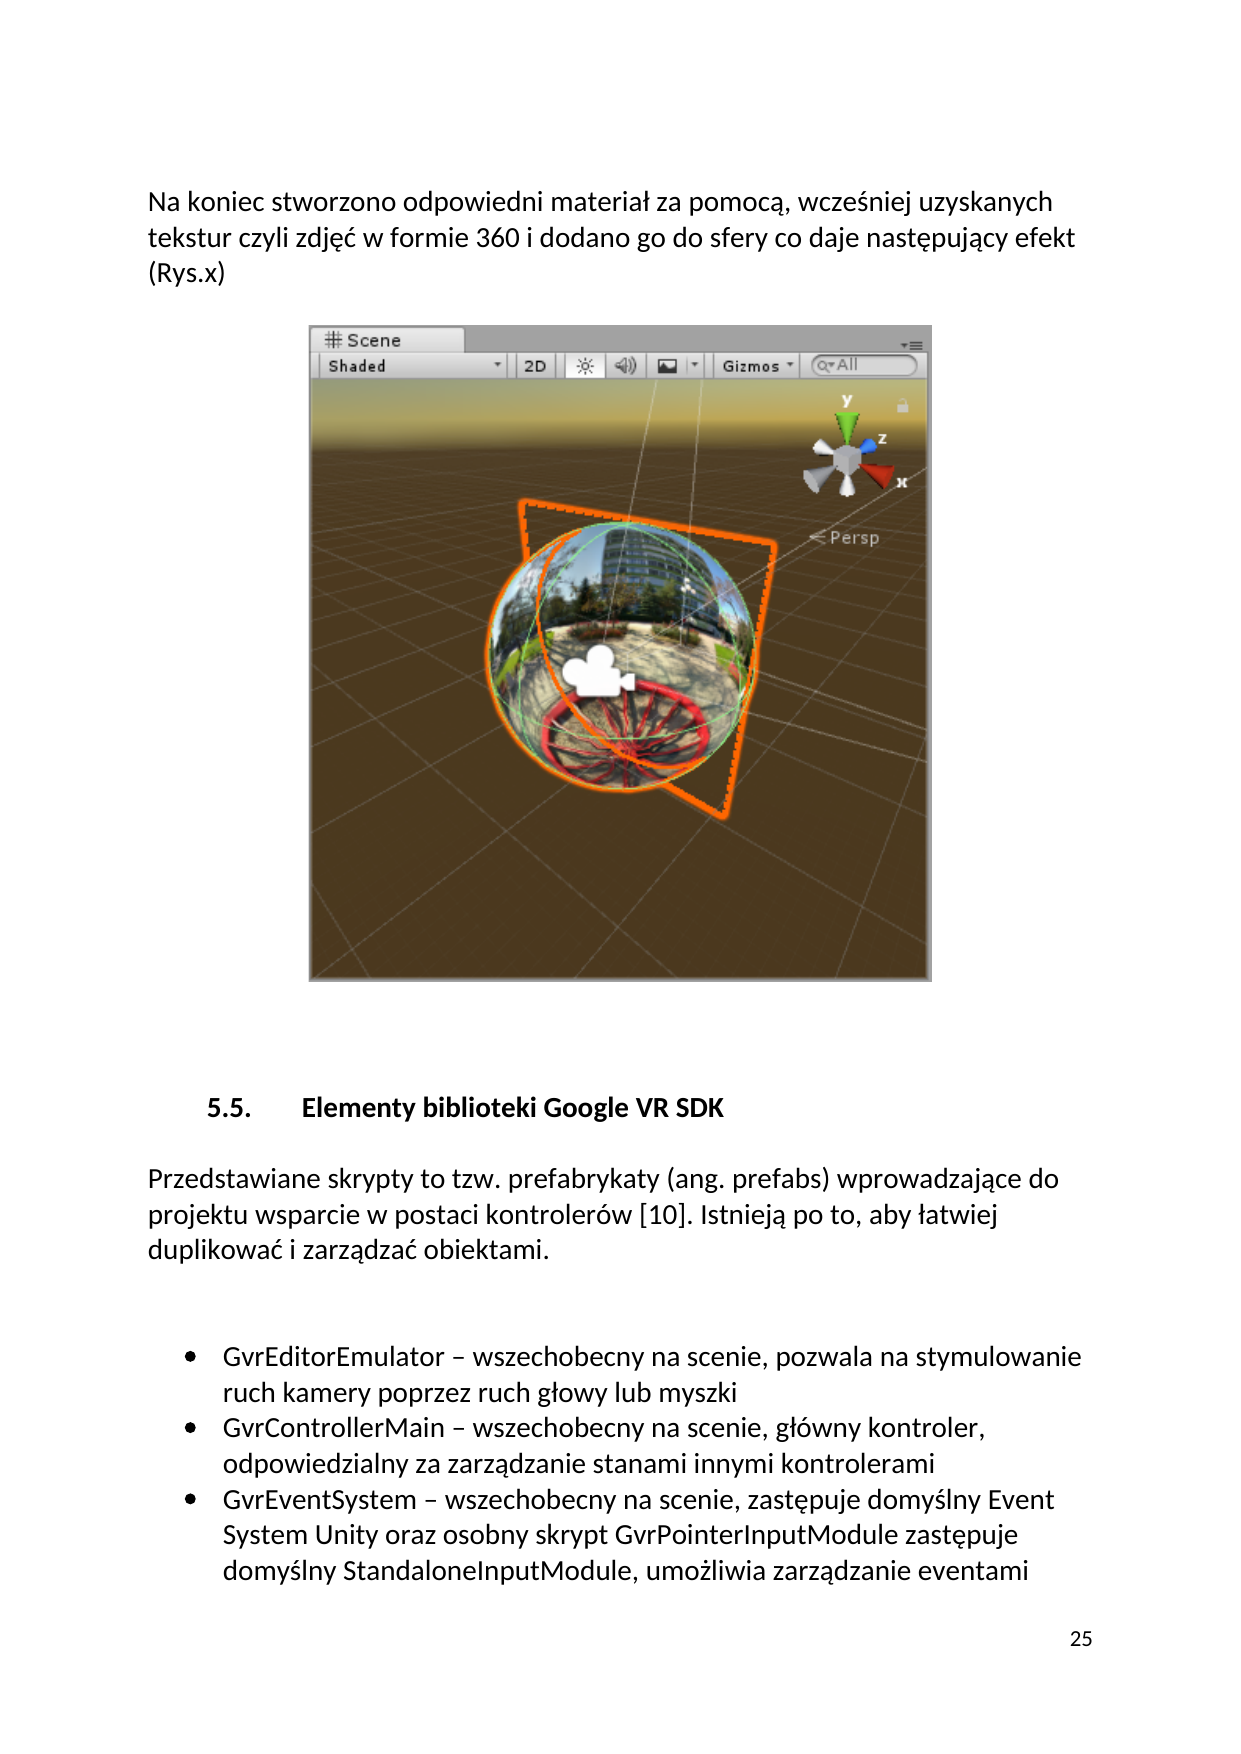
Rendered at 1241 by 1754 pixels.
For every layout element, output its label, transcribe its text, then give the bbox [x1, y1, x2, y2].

text Na koniec stworzono odpowiedni materiał za pomocą, wcześniej uzyskanych tekstur czyli zdjęć w formie 360 i dodano go do sfery co daje następujący efekt (Rys.x) [148, 183, 1093, 290]
list Elementy biblioteki Google VR SDK [207, 1089, 1093, 1124]
picture [308, 325, 932, 982]
list GvrEditorEmulator – wszechobecny na scenie, pozwala na stymulowanie ruch kamery poprzez ruch głowy lub myszki [185, 1338, 1093, 1409]
text Przedstawiane skrypty to tzw. prefabrykaty (ang. prefabs) wprowadzające do projektu wsparcie w postaci kontrolerów [10]. Istnieją po to, aby łatwiej duplikować i zarządzać obiektami. [148, 1160, 1093, 1267]
list GvrEventSystem – wszechobecny na scenie, zastępuje domyślny Event System Unity oraz osobny skrypt GvrPointerInputModule zastępuje domyślny StandaloneInputModule, umożliwia zarządzanie eventami [185, 1481, 1093, 1588]
list GvrControllerMain – wszechobecny na scenie, główny kontroler, odpowiedzialny za zarządzanie stanami innymi kontrolerami [185, 1409, 1093, 1481]
